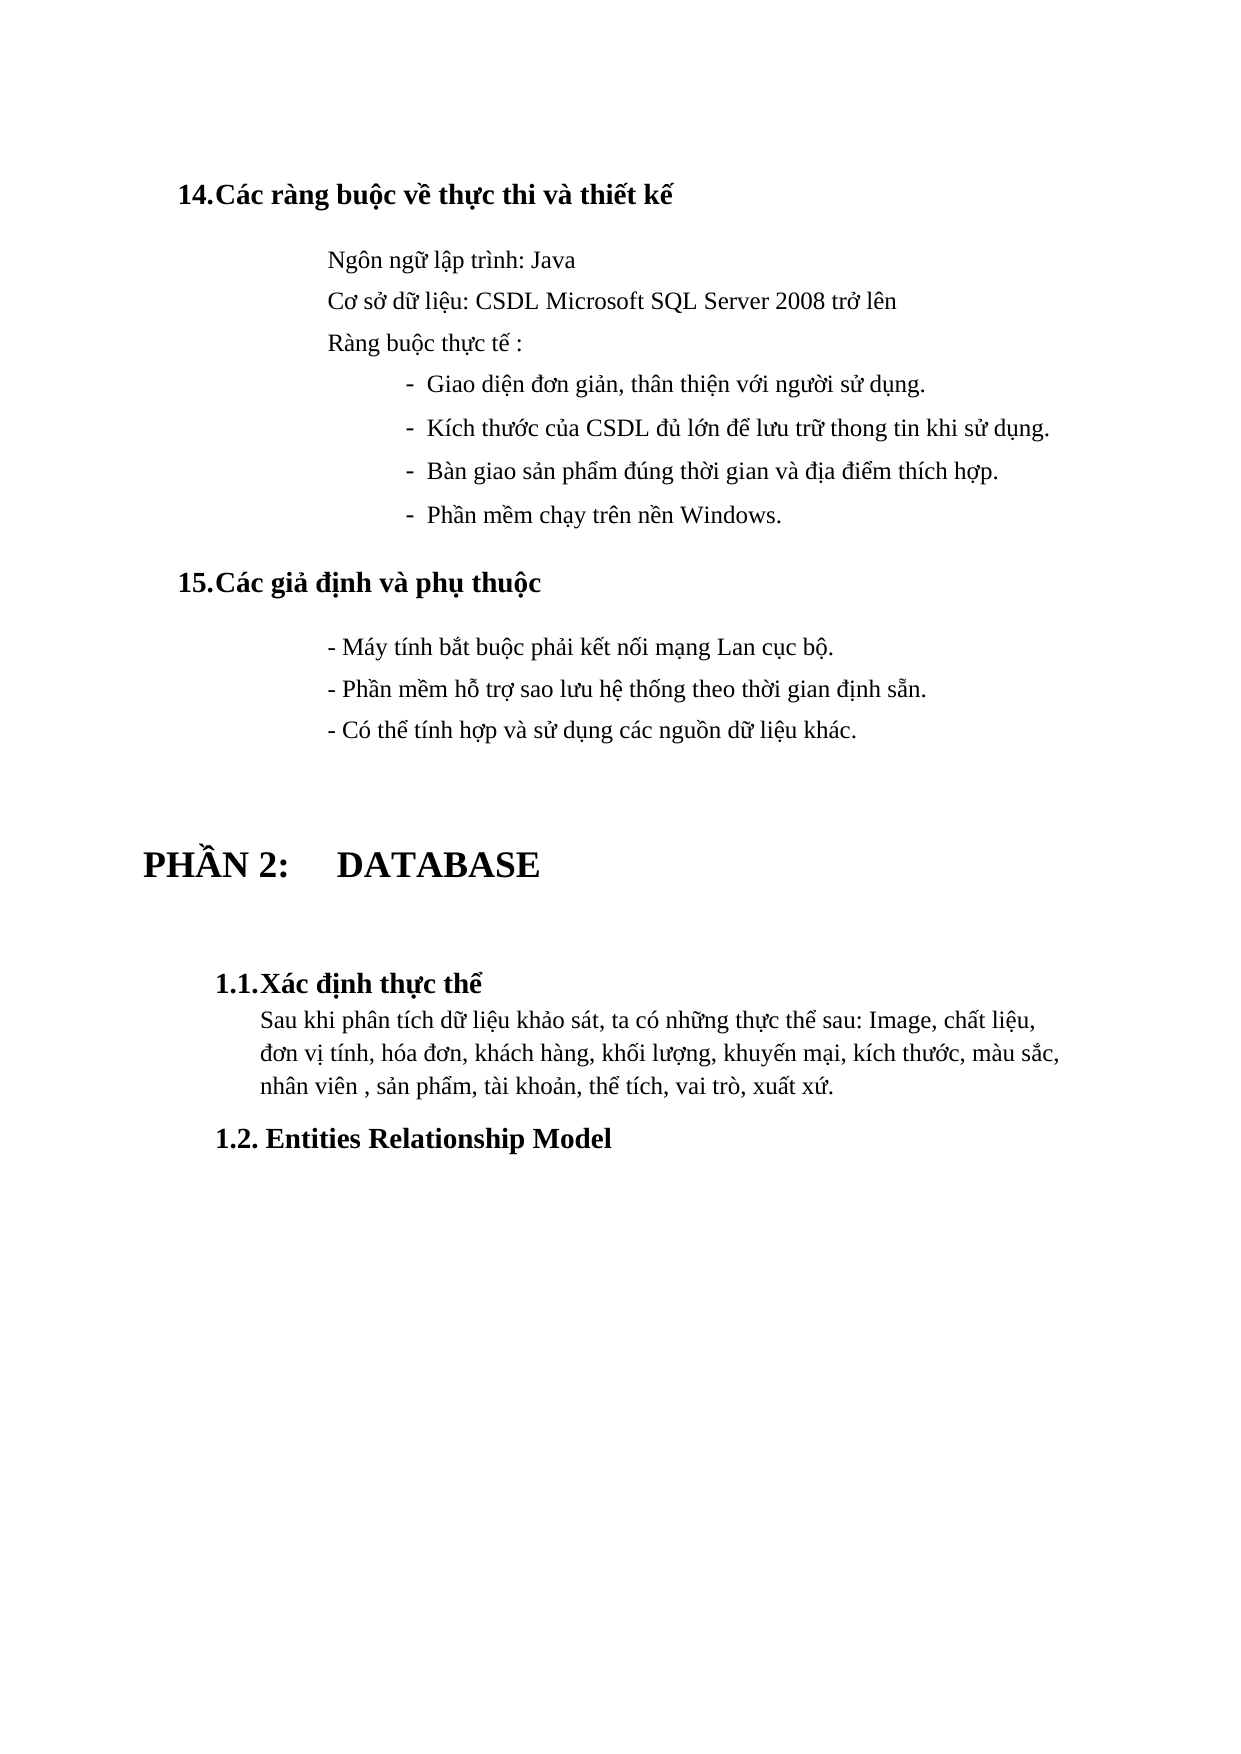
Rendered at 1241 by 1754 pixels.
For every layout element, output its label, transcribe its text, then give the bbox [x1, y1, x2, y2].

subtitle Các giả định và phụ thuộc [177, 565, 1063, 598]
text - Phần mềm chạy trên nền Windows. [402, 500, 1063, 531]
text Ngôn ngữ lập trình: Java [290, 245, 1063, 274]
text - Phần mềm hỗ trợ sao lưu hệ thống theo thời gian định sẵn. [290, 674, 1063, 703]
text - Có thể tính hợp và sử dụng các nguồn dữ liệu khác. [290, 715, 1063, 744]
text - Bàn giao sản phẩm đúng thời gian và địa điểm thích hợp. [402, 456, 1063, 487]
subtitle DATABASE [290, 842, 1063, 935]
subtitle Các ràng buộc về thực thi và thiết kế [177, 177, 1063, 211]
text Ràng buộc thực tế : [290, 328, 1063, 356]
text - Kích thước của CSDL đủ lớn để lưu trữ thong tin khi sử dụng. [402, 413, 1063, 443]
text Cơ sở dữ liệu: CSDL Microsoft SQL Server 2008 trở lên [290, 286, 1063, 315]
text Sau khi phân tích dữ liệu khảo sát, ta có những thực thể sau: Image, chất liệu, đơn vị tính, hóa đơn, khách hàng, khối lượng, khuyến mại, kích thước, màu sắc, nhân viên , sản phẩm, tài khoản, thể tích, vai trò, xuất xứ. [260, 1005, 1063, 1100]
text - Máy tính bắt buộc phải kết nối mạng Lan cục bộ. [290, 632, 1063, 661]
text - Giao diện đơn giản, thân thiện với người sử dụng. [402, 369, 1063, 400]
list Entities Relationship Model [215, 1121, 1063, 1154]
subtitle Xác định thực thể [215, 967, 1063, 1000]
